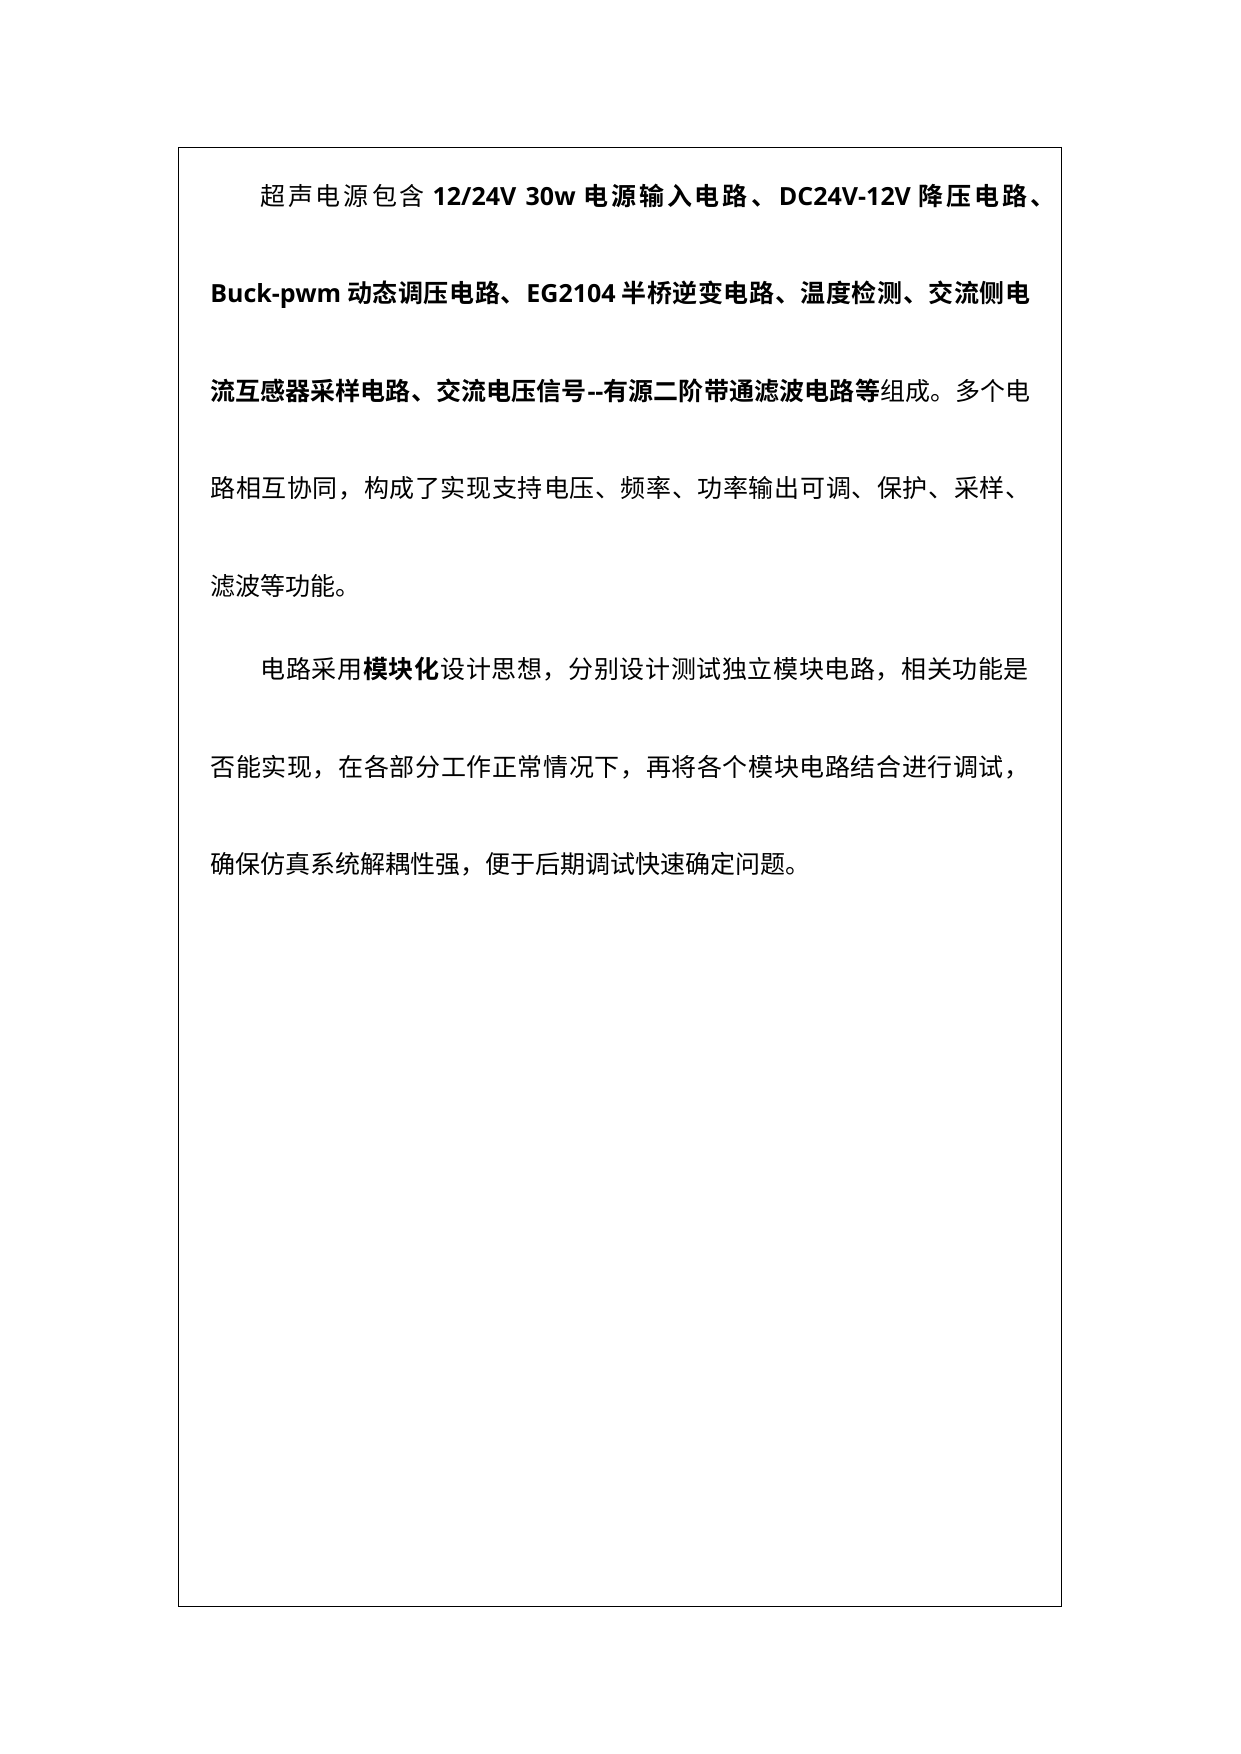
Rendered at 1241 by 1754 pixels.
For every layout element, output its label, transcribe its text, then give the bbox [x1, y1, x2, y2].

list 超声电源包含12/24V 30w电源输入电路、DC24V-12V降压电路、Buck-pwm动态调压电路、EG2104半桥逆变电路、温度检测、交流侧电流互感器采样电路、交流电压信号--有源二阶带通滤波电路等组成。多个电路相互协同，构成了实现支持电压、频率、功率输出可调、保护、采样、滤波等功能。 [210, 162, 1031, 617]
list 电路采用模块化设计思想，分别设计测试独立模块电路，相关功能是否能实现，在各部分工作正常情况下，再将各个模块电路结合进行调试，确保仿真系统解耦性强，便于后期调试快速确定问题。 [210, 635, 1031, 895]
